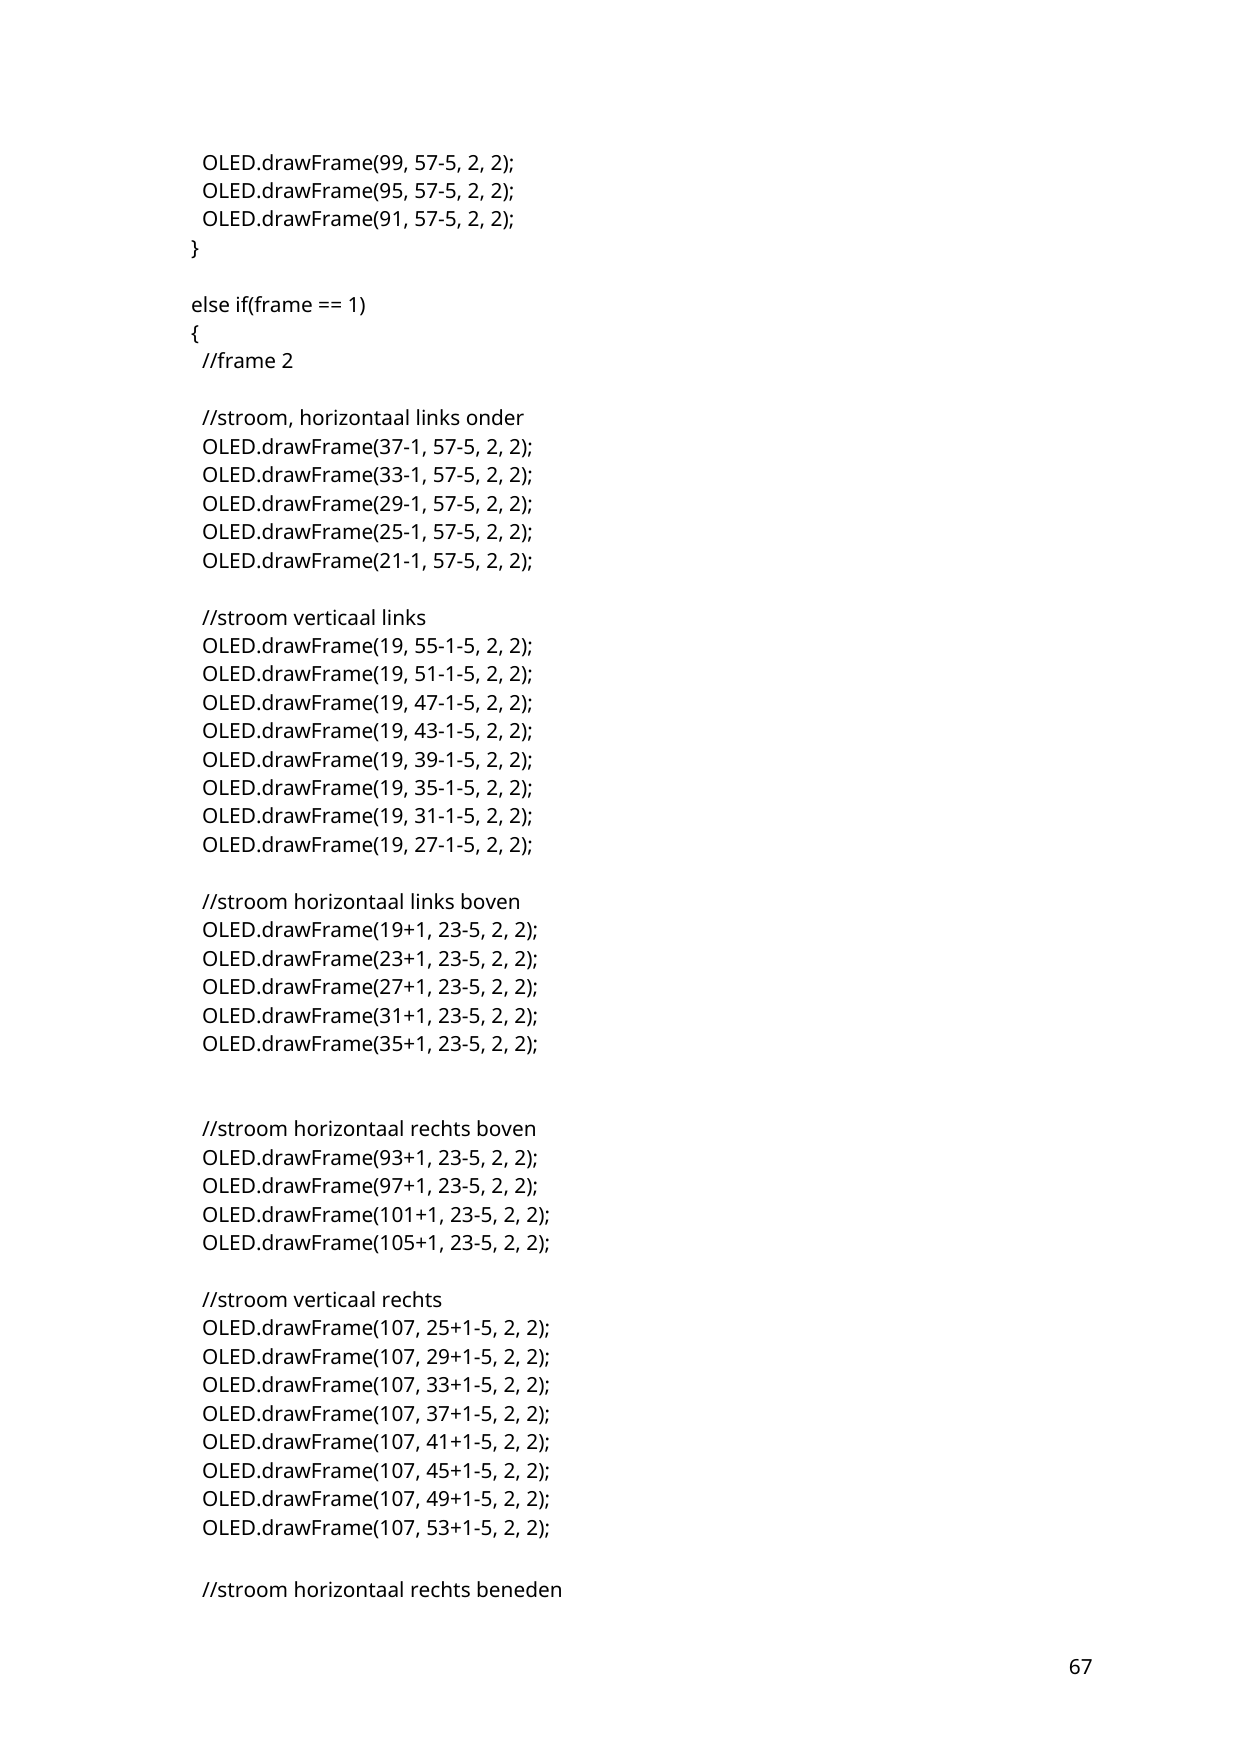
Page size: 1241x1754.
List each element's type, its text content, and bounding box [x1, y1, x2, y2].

text OLED.drawFrame(21-1, 57-5, 2, 2); [148, 546, 1093, 574]
text OLED.drawFrame(107, 37+1-5, 2, 2); [148, 1399, 1093, 1427]
text OLED.drawFrame(37-1, 57-5, 2, 2); [148, 432, 1093, 460]
text { [148, 318, 1093, 347]
text OLED.drawFrame(107, 29+1-5, 2, 2); [148, 1342, 1093, 1370]
text OLED.drawFrame(107, 33+1-5, 2, 2); [148, 1370, 1093, 1399]
text } [148, 233, 1093, 261]
text OLED.drawFrame(91, 57-5, 2, 2); [148, 204, 1093, 233]
text OLED.drawFrame(33-1, 57-5, 2, 2); [148, 460, 1093, 489]
text OLED.drawFrame(107, 49+1-5, 2, 2); [148, 1484, 1093, 1513]
text //stroom horizontaal links boven [148, 887, 1093, 915]
text //stroom horizontaal rechts boven [148, 1114, 1093, 1143]
text //stroom horizontaal rechts beneden [148, 1575, 1093, 1603]
text OLED.drawFrame(19, 43-1-5, 2, 2); [148, 716, 1093, 745]
text OLED.drawFrame(19+1, 23-5, 2, 2); [148, 915, 1093, 944]
text OLED.drawFrame(107, 53+1-5, 2, 2); [148, 1513, 1093, 1541]
text OLED.drawFrame(95, 57-5, 2, 2); [148, 176, 1093, 204]
text OLED.drawFrame(107, 25+1-5, 2, 2); [148, 1313, 1093, 1342]
text OLED.drawFrame(19, 47-1-5, 2, 2); [148, 688, 1093, 716]
text OLED.drawFrame(19, 27-1-5, 2, 2); [148, 830, 1093, 858]
text OLED.drawFrame(105+1, 23-5, 2, 2); [148, 1228, 1093, 1257]
text OLED.drawFrame(19, 55-1-5, 2, 2); [148, 631, 1093, 659]
text OLED.drawFrame(19, 35-1-5, 2, 2); [148, 773, 1093, 802]
text OLED.drawFrame(29-1, 57-5, 2, 2); [148, 489, 1093, 517]
text OLED.drawFrame(107, 45+1-5, 2, 2); [148, 1456, 1093, 1484]
text OLED.drawFrame(19, 39-1-5, 2, 2); [148, 745, 1093, 773]
text OLED.drawFrame(97+1, 23-5, 2, 2); [148, 1171, 1093, 1200]
text //stroom verticaal links [148, 603, 1093, 631]
text OLED.drawFrame(99, 57-5, 2, 2); [148, 148, 1093, 176]
text OLED.drawFrame(19, 51-1-5, 2, 2); [148, 659, 1093, 688]
text OLED.drawFrame(23+1, 23-5, 2, 2); [148, 944, 1093, 972]
text //stroom, horizontaal links onder [148, 403, 1093, 432]
text OLED.drawFrame(35+1, 23-5, 2, 2); [148, 1029, 1093, 1058]
text OLED.drawFrame(93+1, 23-5, 2, 2); [148, 1143, 1093, 1171]
text //frame 2 [148, 347, 1093, 375]
text //stroom verticaal rechts [148, 1285, 1093, 1313]
text else if(frame == 1) [148, 290, 1093, 318]
text OLED.drawFrame(31+1, 23-5, 2, 2); [148, 1001, 1093, 1029]
text OLED.drawFrame(107, 41+1-5, 2, 2); [148, 1427, 1093, 1456]
text OLED.drawFrame(25-1, 57-5, 2, 2); [148, 517, 1093, 546]
text OLED.drawFrame(19, 31-1-5, 2, 2); [148, 802, 1093, 830]
text OLED.drawFrame(101+1, 23-5, 2, 2); [148, 1200, 1093, 1228]
text OLED.drawFrame(27+1, 23-5, 2, 2); [148, 972, 1093, 1001]
